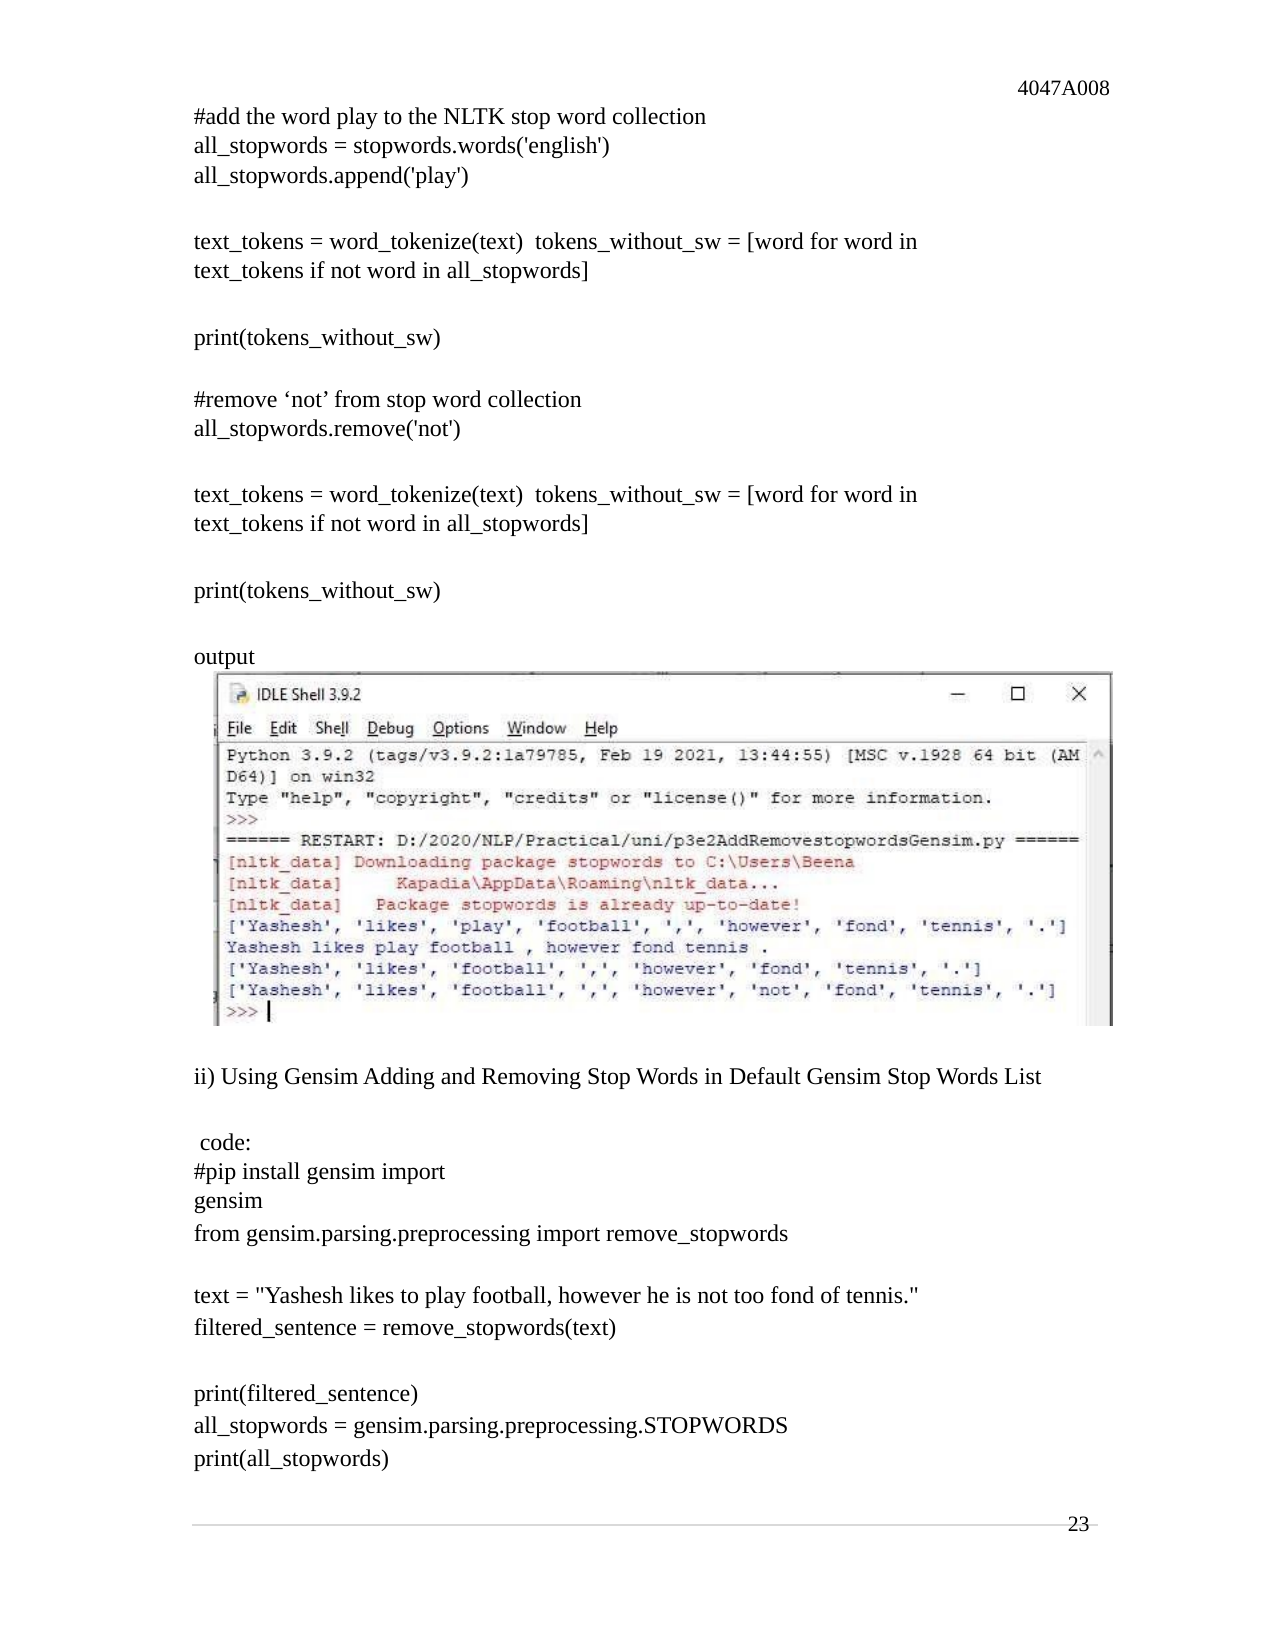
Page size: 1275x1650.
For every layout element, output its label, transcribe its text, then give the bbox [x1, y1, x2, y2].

text print(tokens_without_sw) [193, 576, 1096, 603]
text filtered_sentence = remove_stopwords(text) [193, 1313, 1096, 1341]
text #pip install gensim import gensim [193, 1157, 446, 1214]
text from gensim.parsing.preprocessing import remove_stopwords [193, 1219, 1096, 1246]
text print(filtered_sentence) [193, 1379, 1096, 1407]
text text_tokens = word_tokenize(text) tokens_without_sw = [word for word in text_tokens if not word in all_stopwords] [193, 227, 978, 284]
text text_tokens = word_tokenize(text) tokens_without_sw = [word for word in text_tokens if not word in all_stopwords] [193, 480, 978, 537]
text all_stopwords = gensim.parsing.preprocessing.STOPWORDS [193, 1411, 1096, 1439]
text code: [193, 1128, 1096, 1156]
text #add the word play to the NLTK stop word collection all_stopwords = stopwords.words('english') all_stopwords.append('play') [193, 102, 847, 188]
text text = "Yashesh likes to play football, however he is not too fond of tennis." [193, 1281, 1096, 1308]
text print(tokens_without_sw) [193, 323, 1096, 350]
text ii) Using Gensim Adding and Removing Stop Words in Default Gensim Stop Words List [193, 1062, 1096, 1089]
text #remove ‘not’ from stop word collection all_stopwords.remove('not') [193, 384, 856, 441]
text print(all_stopwords) [193, 1444, 1096, 1471]
picture [213, 671, 1113, 1026]
text output [193, 642, 1096, 669]
